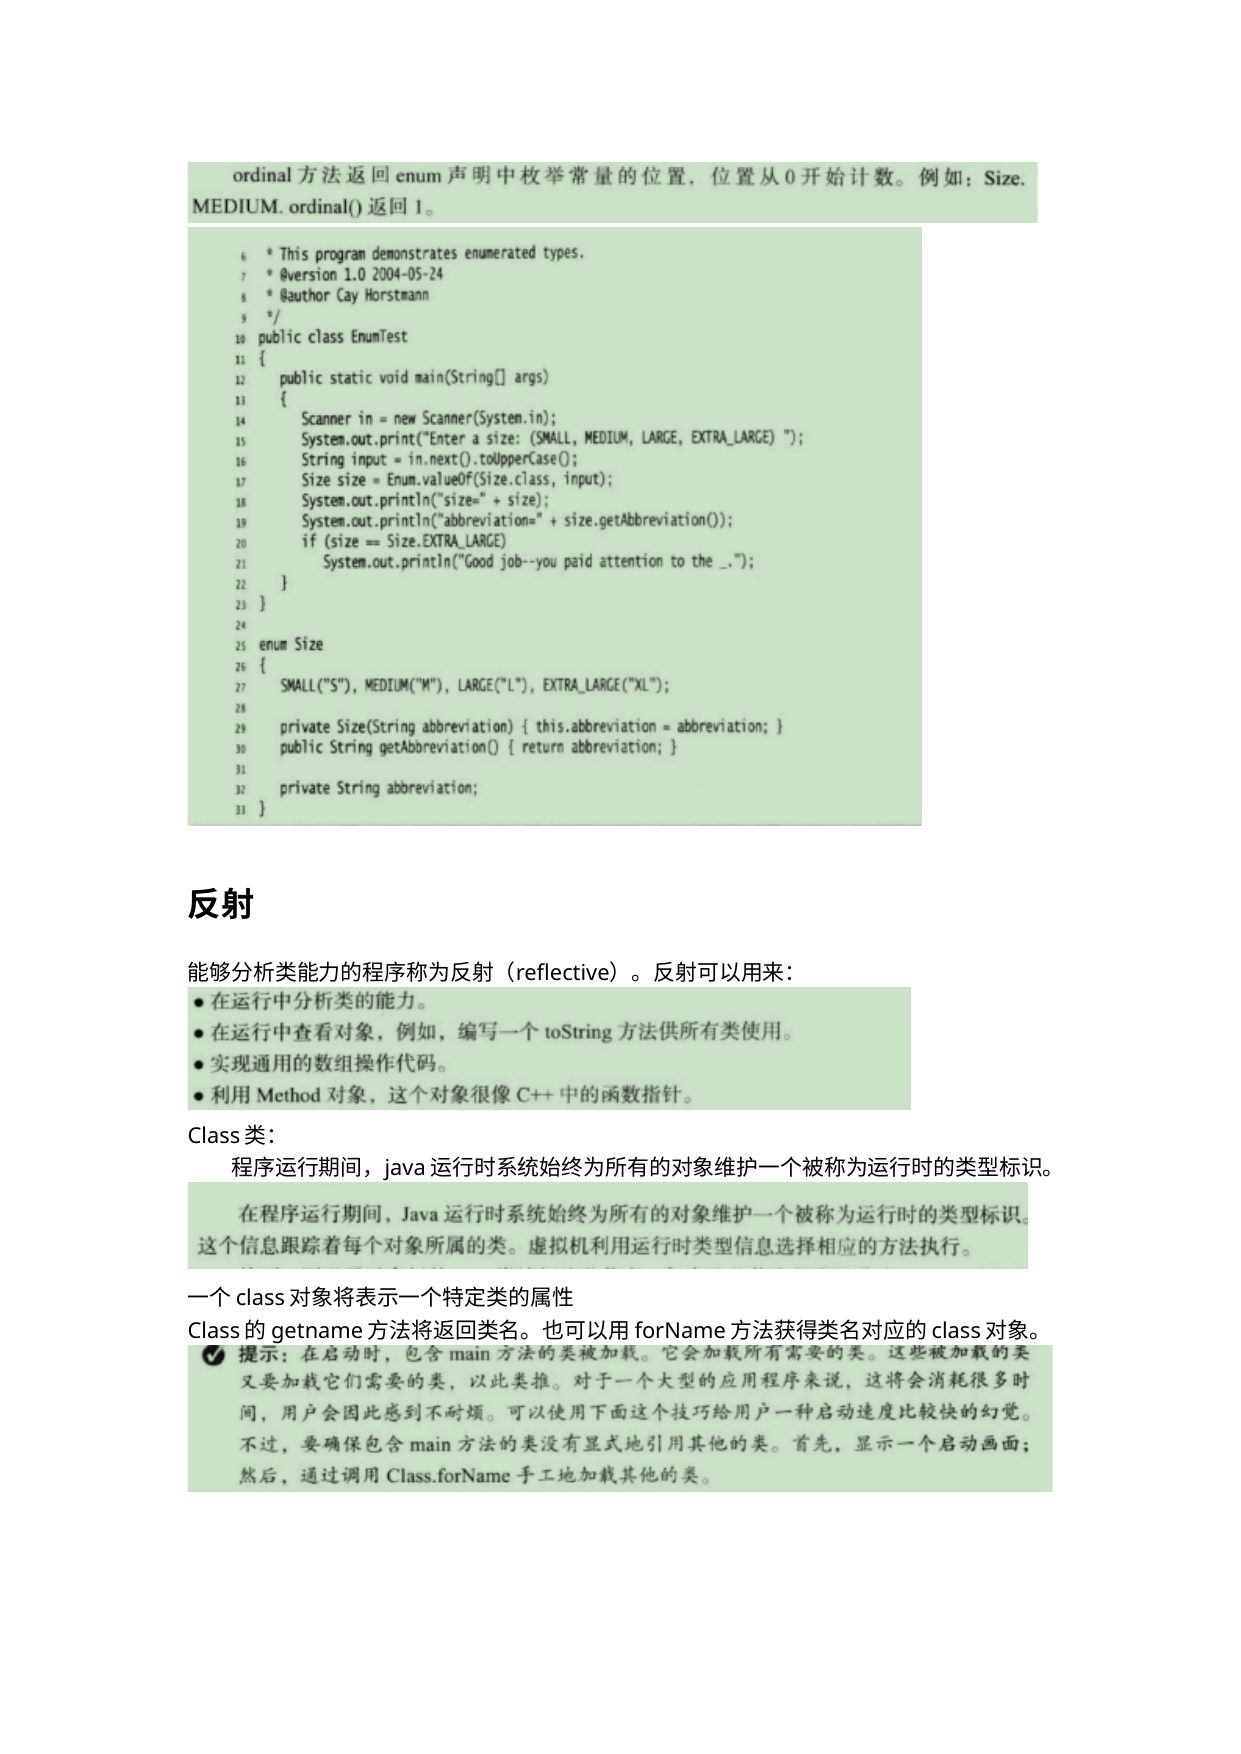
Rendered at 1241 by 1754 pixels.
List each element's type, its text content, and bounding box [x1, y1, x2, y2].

picture [187, 987, 911, 1110]
text Class类： [187, 1118, 1053, 1150]
text 反射 [187, 869, 1053, 934]
text Class的getname方法将返回类名。也可以用forName方法获得类名对应的class对象。 [187, 1313, 1053, 1345]
picture [187, 1182, 1029, 1269]
text 一个class对象将表示一个特定类的属性 [187, 1280, 1053, 1313]
text 能够分析类能力的程序称为反射（reflective）。反射可以用来： [187, 955, 1053, 988]
picture [187, 227, 922, 826]
picture [187, 162, 1038, 223]
picture [187, 1345, 1053, 1492]
text 程序运行期间，java运行时系统始终为所有的对象维护一个被称为运行时的类型标识。 [187, 1150, 1053, 1183]
